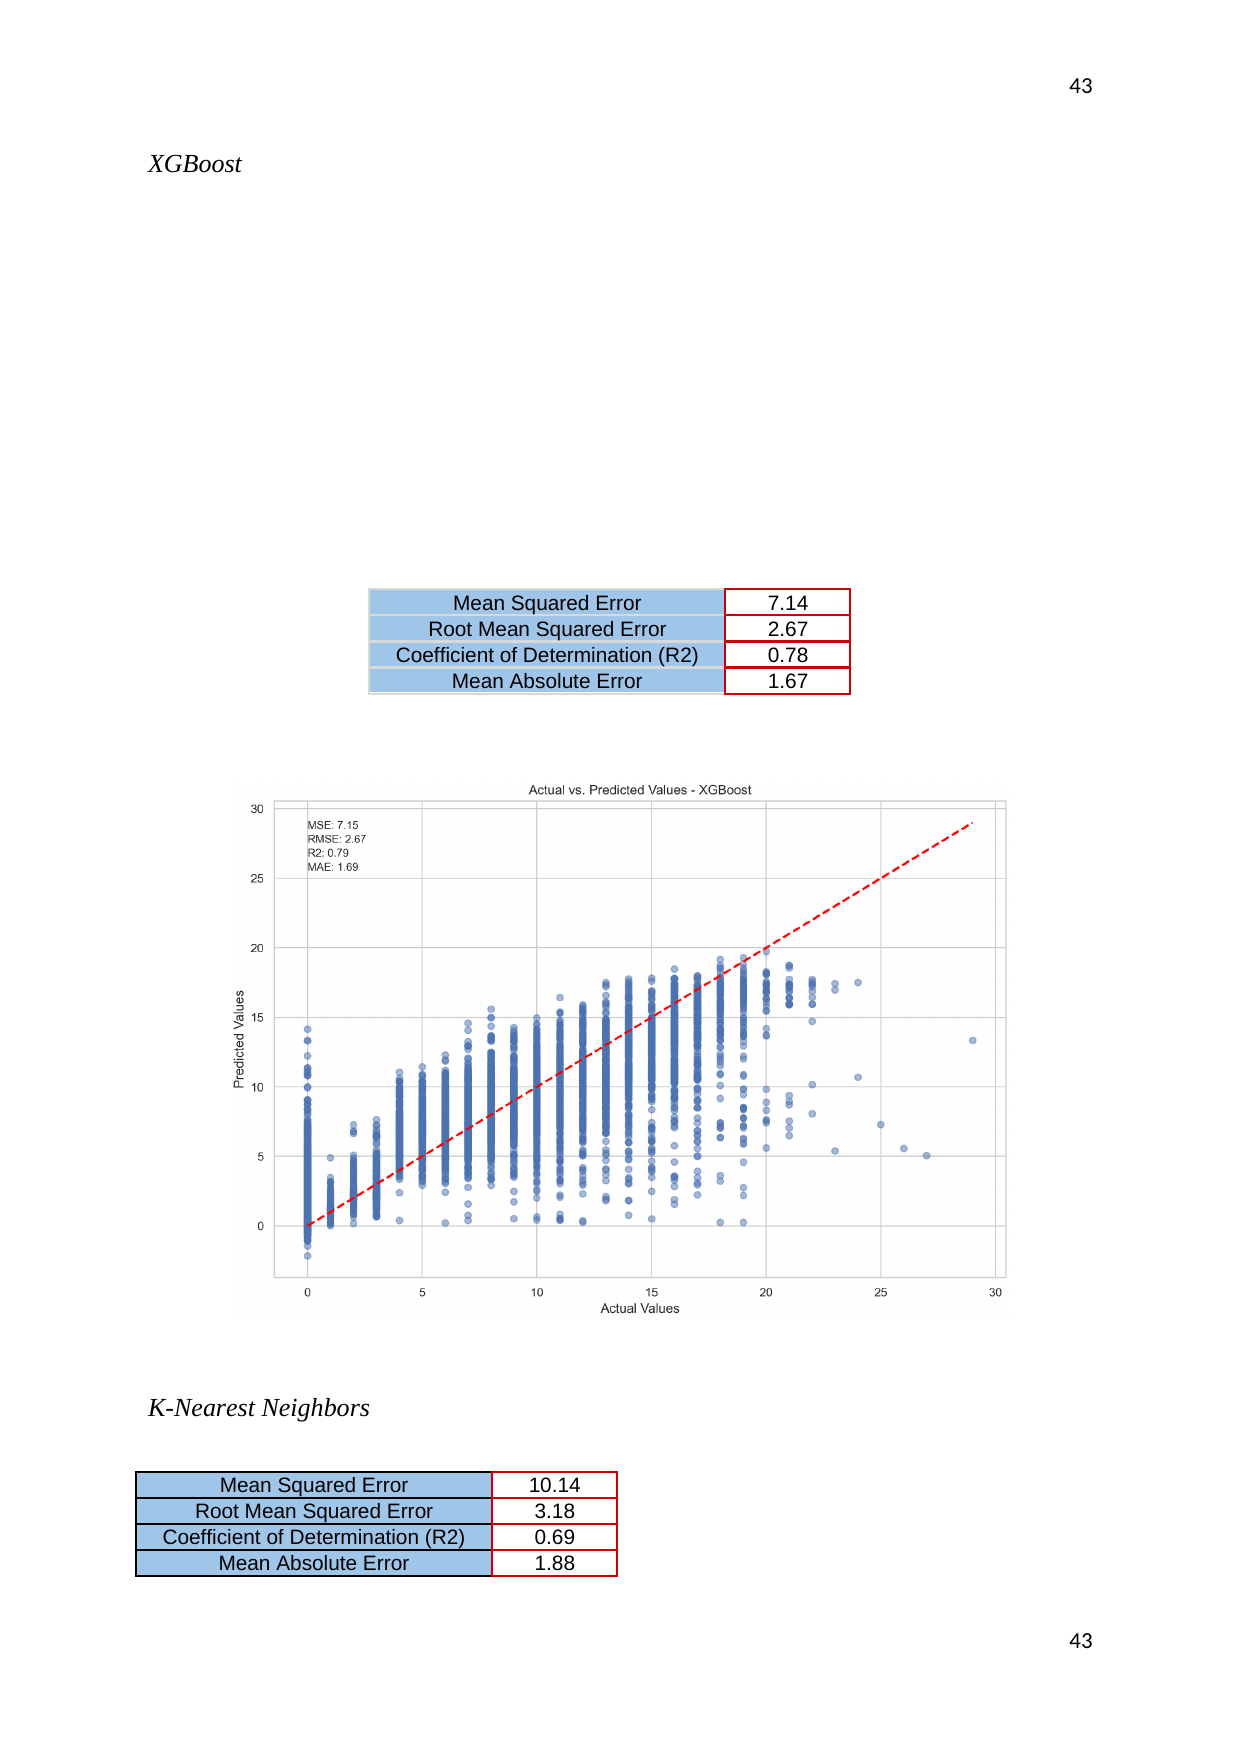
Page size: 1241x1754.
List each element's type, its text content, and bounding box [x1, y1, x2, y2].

subtitle K-Nearest Neighbors [148, 1392, 1092, 1422]
subtitle XGBoost [148, 148, 1092, 178]
table_cell 0.78 [726, 643, 849, 666]
table_cell Root Mean Squared Error [137, 1499, 491, 1523]
picture [227, 779, 1013, 1320]
table_cell Mean Absolute Error [370, 669, 724, 692]
table_cell Coefficient of Determination (R2) [137, 1525, 491, 1549]
table_cell 1.88 [493, 1551, 616, 1575]
table_cell Root Mean Squared Error [370, 616, 724, 640]
table_cell 1.67 [726, 669, 849, 692]
table_cell 3.18 [493, 1499, 616, 1523]
table_header Mean Squared Error [370, 590, 724, 614]
table_cell 2.67 [726, 616, 849, 640]
table_header 7.14 [726, 590, 849, 614]
table_cell Coefficient of Determination (R2) [370, 643, 724, 666]
table_cell Mean Absolute Error [137, 1551, 491, 1575]
table_header Mean Squared Error [137, 1473, 491, 1497]
table_header 10.14 [493, 1473, 616, 1497]
table_cell 0.69 [493, 1525, 616, 1549]
